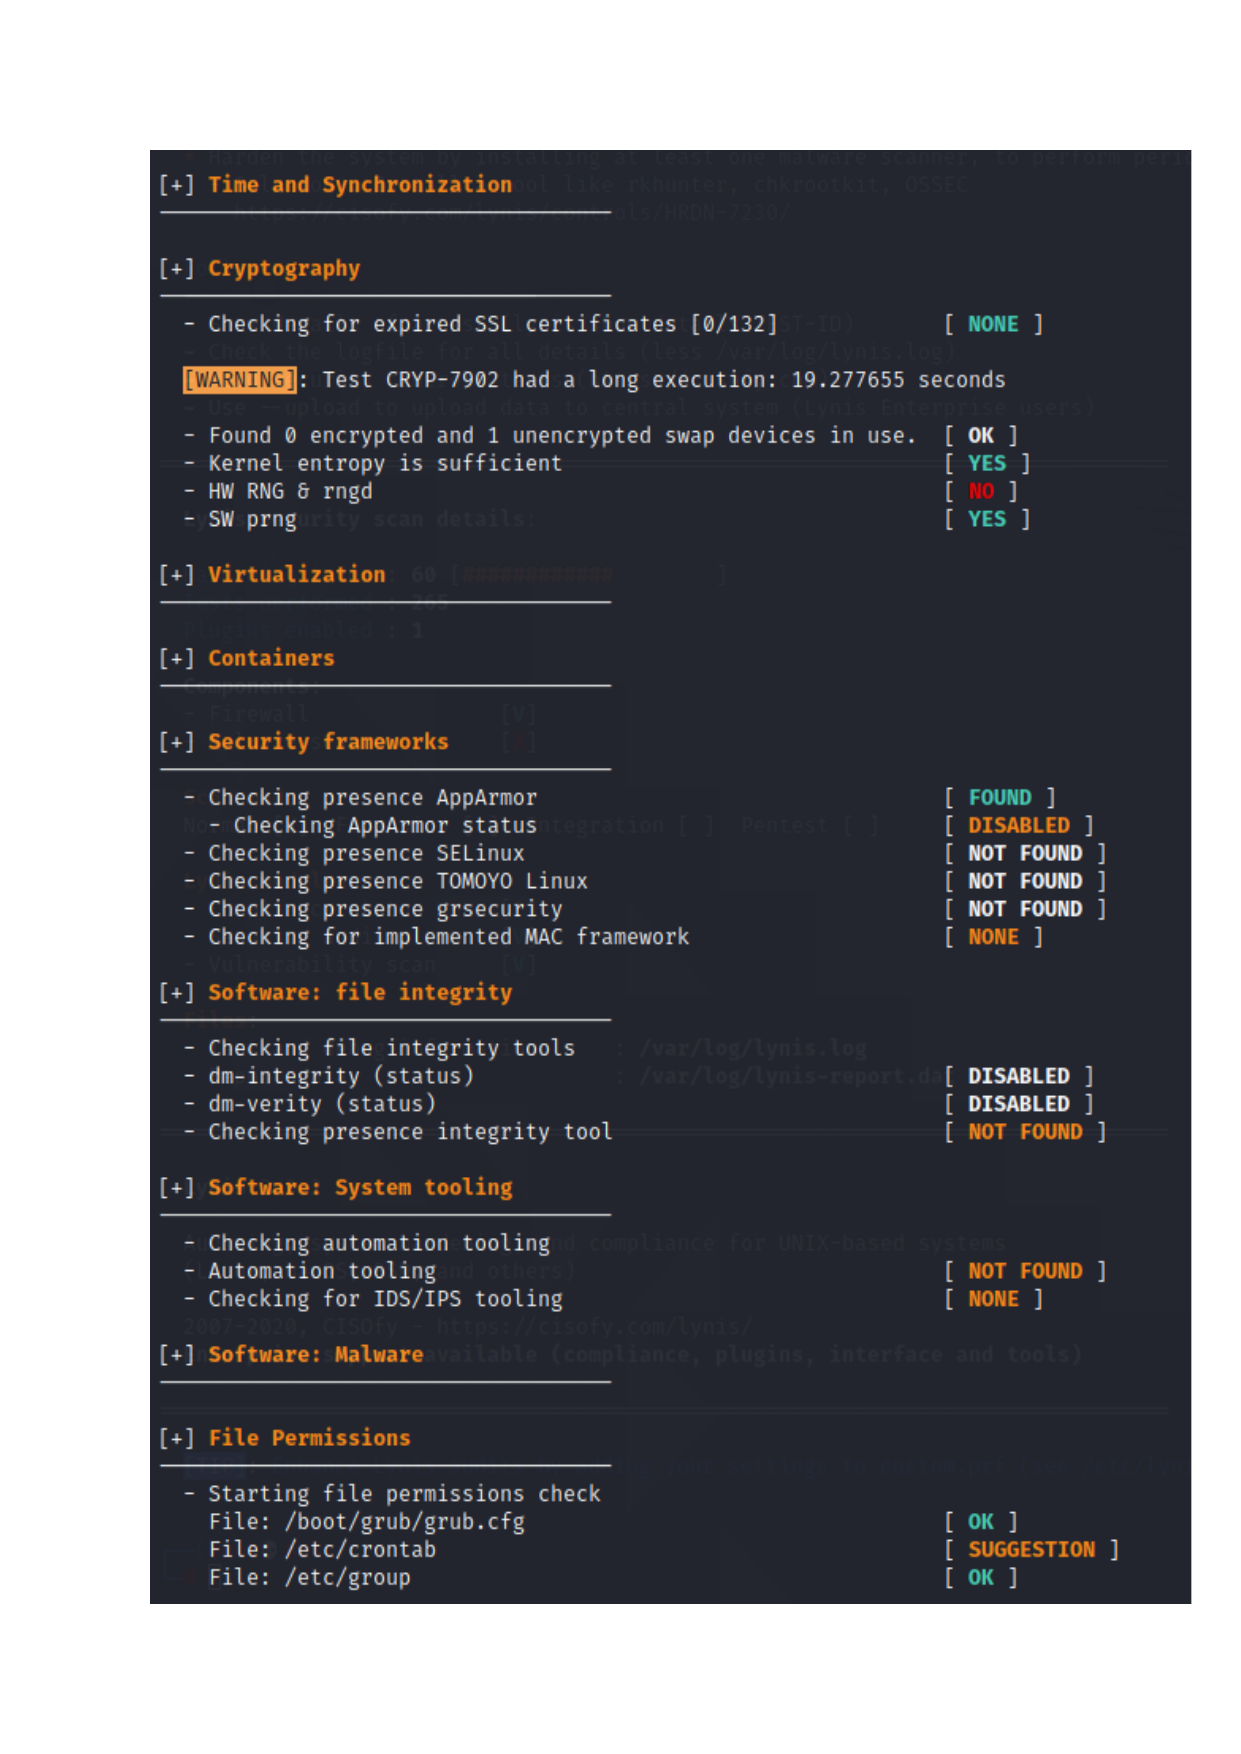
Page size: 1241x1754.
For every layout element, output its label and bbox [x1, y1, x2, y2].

picture [150, 150, 1192, 1604]
